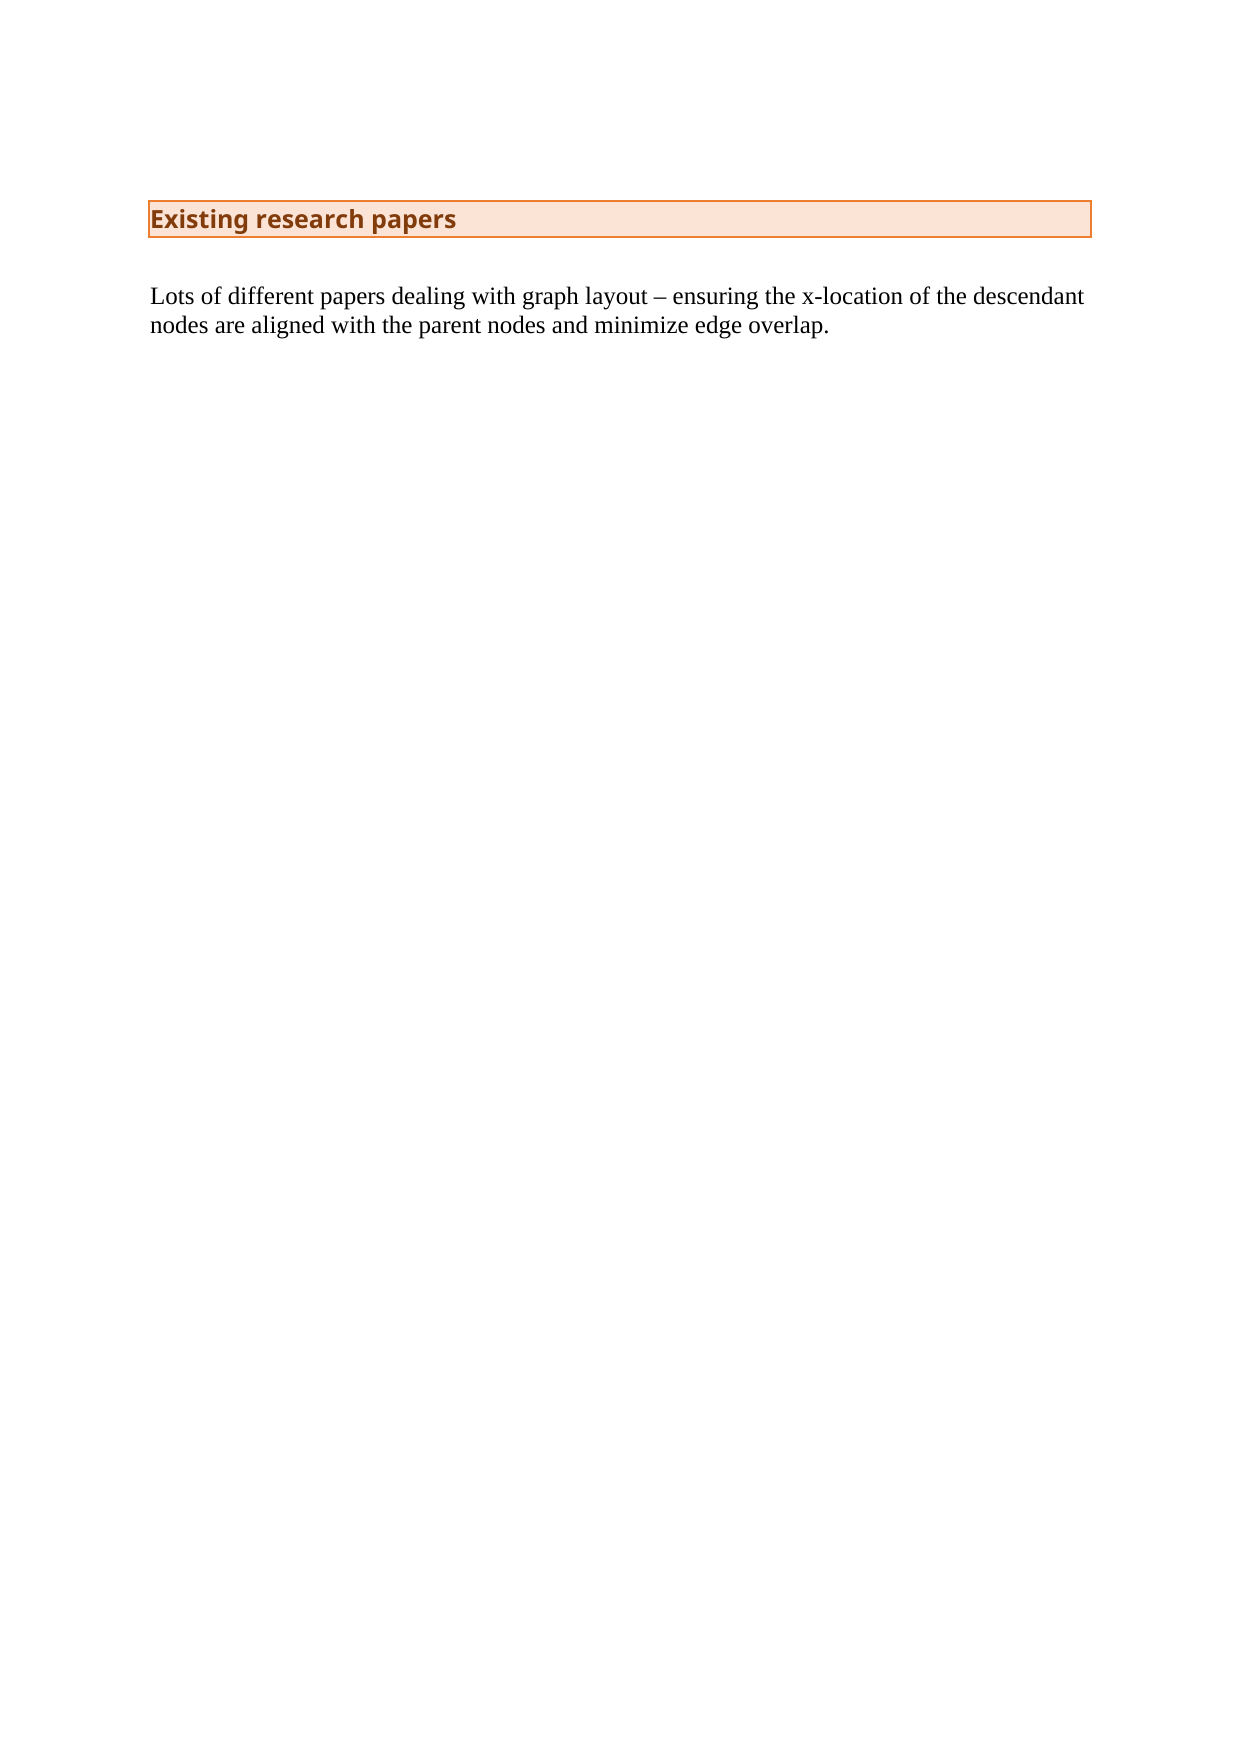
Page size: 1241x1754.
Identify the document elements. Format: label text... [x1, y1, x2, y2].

subtitle Existing research papers [150, 202, 1090, 236]
text Lots of different papers dealing with graph layout – ensuring the x-location of the descendant nodes are aligned with the parent nodes and minimize edge overlap. [150, 281, 1090, 339]
